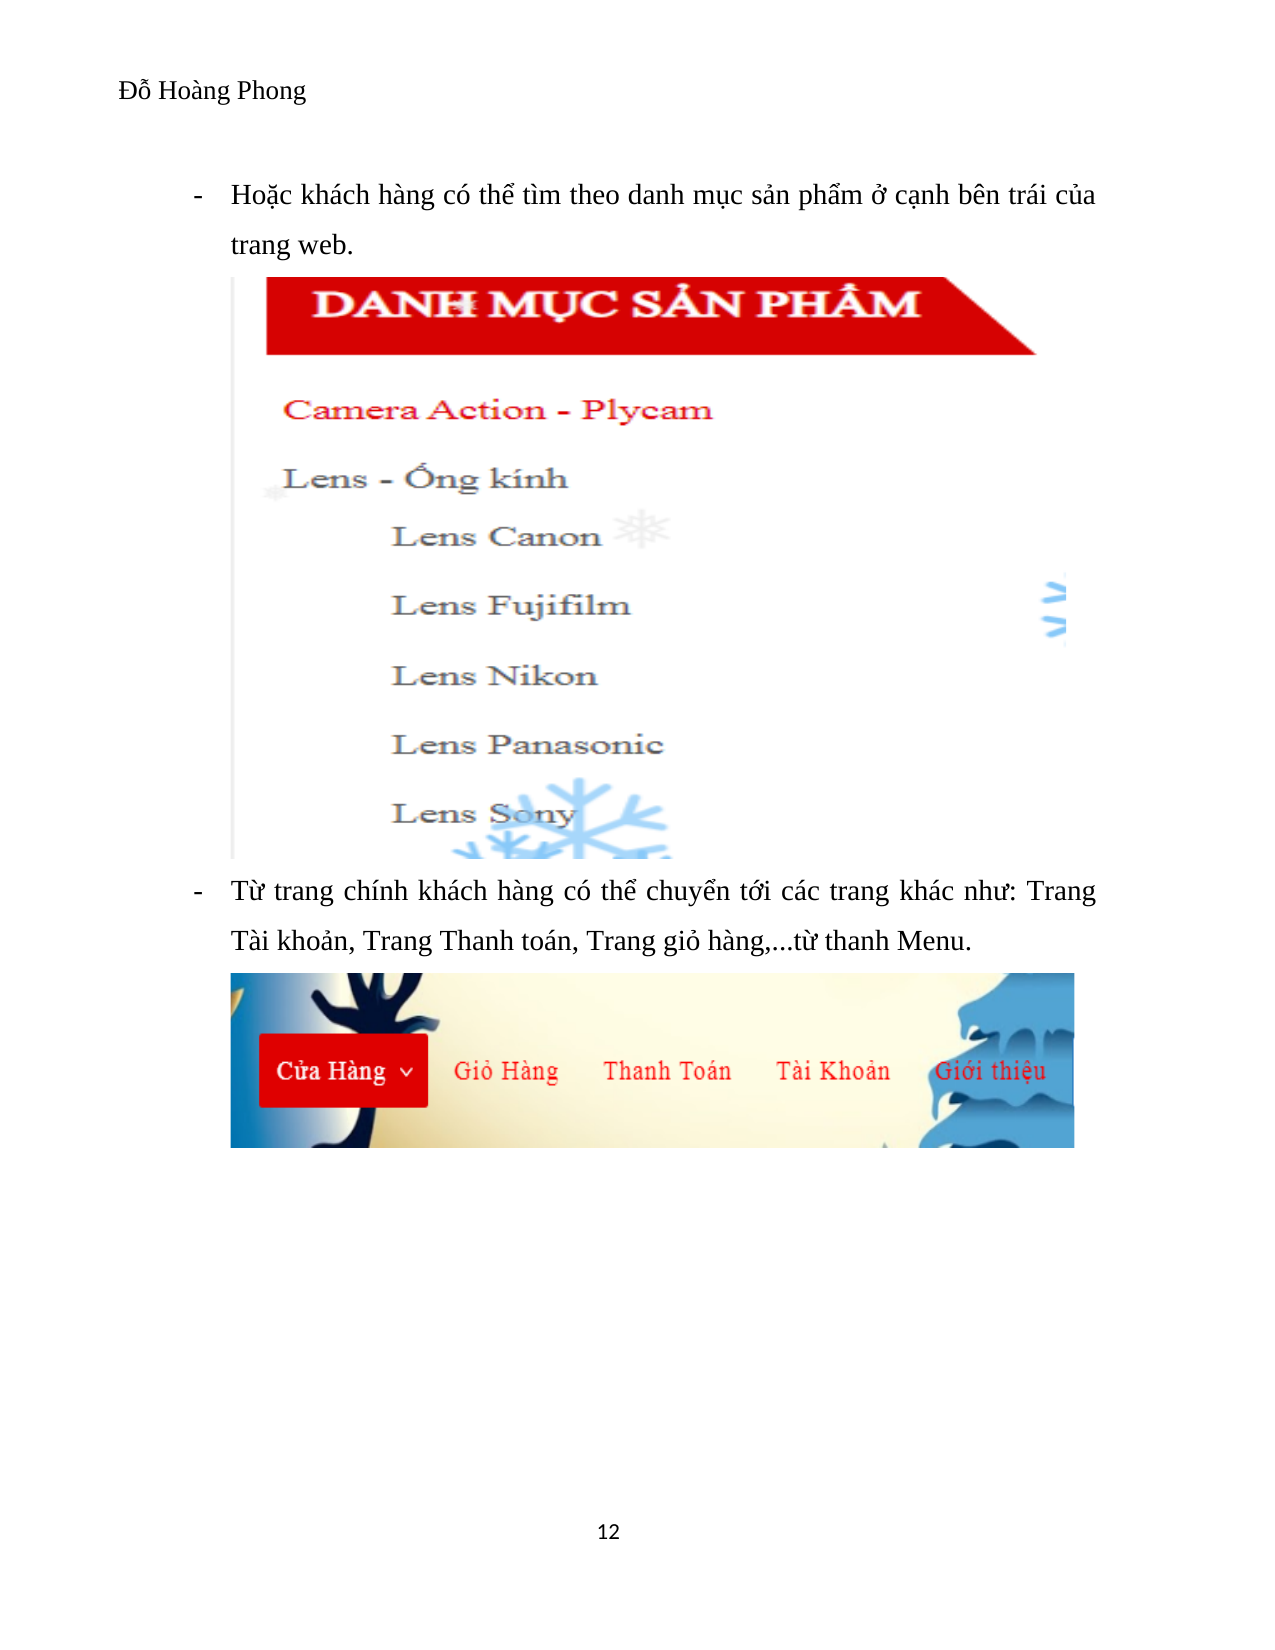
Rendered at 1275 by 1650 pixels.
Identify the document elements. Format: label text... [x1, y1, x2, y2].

list Hoặc khách hàng có thể tìm theo danh mục sản phẩm ở cạnh bên trái của trang web. [193, 177, 1098, 261]
list Từ trang chính khách hàng có thể chuyển tới các trang khác như: Trang Tài khoản, Trang Thanh toán, Trang giỏ hàng,...từ thanh Menu. [193, 873, 1098, 957]
picture [230, 973, 1075, 1148]
picture [230, 277, 1067, 859]
